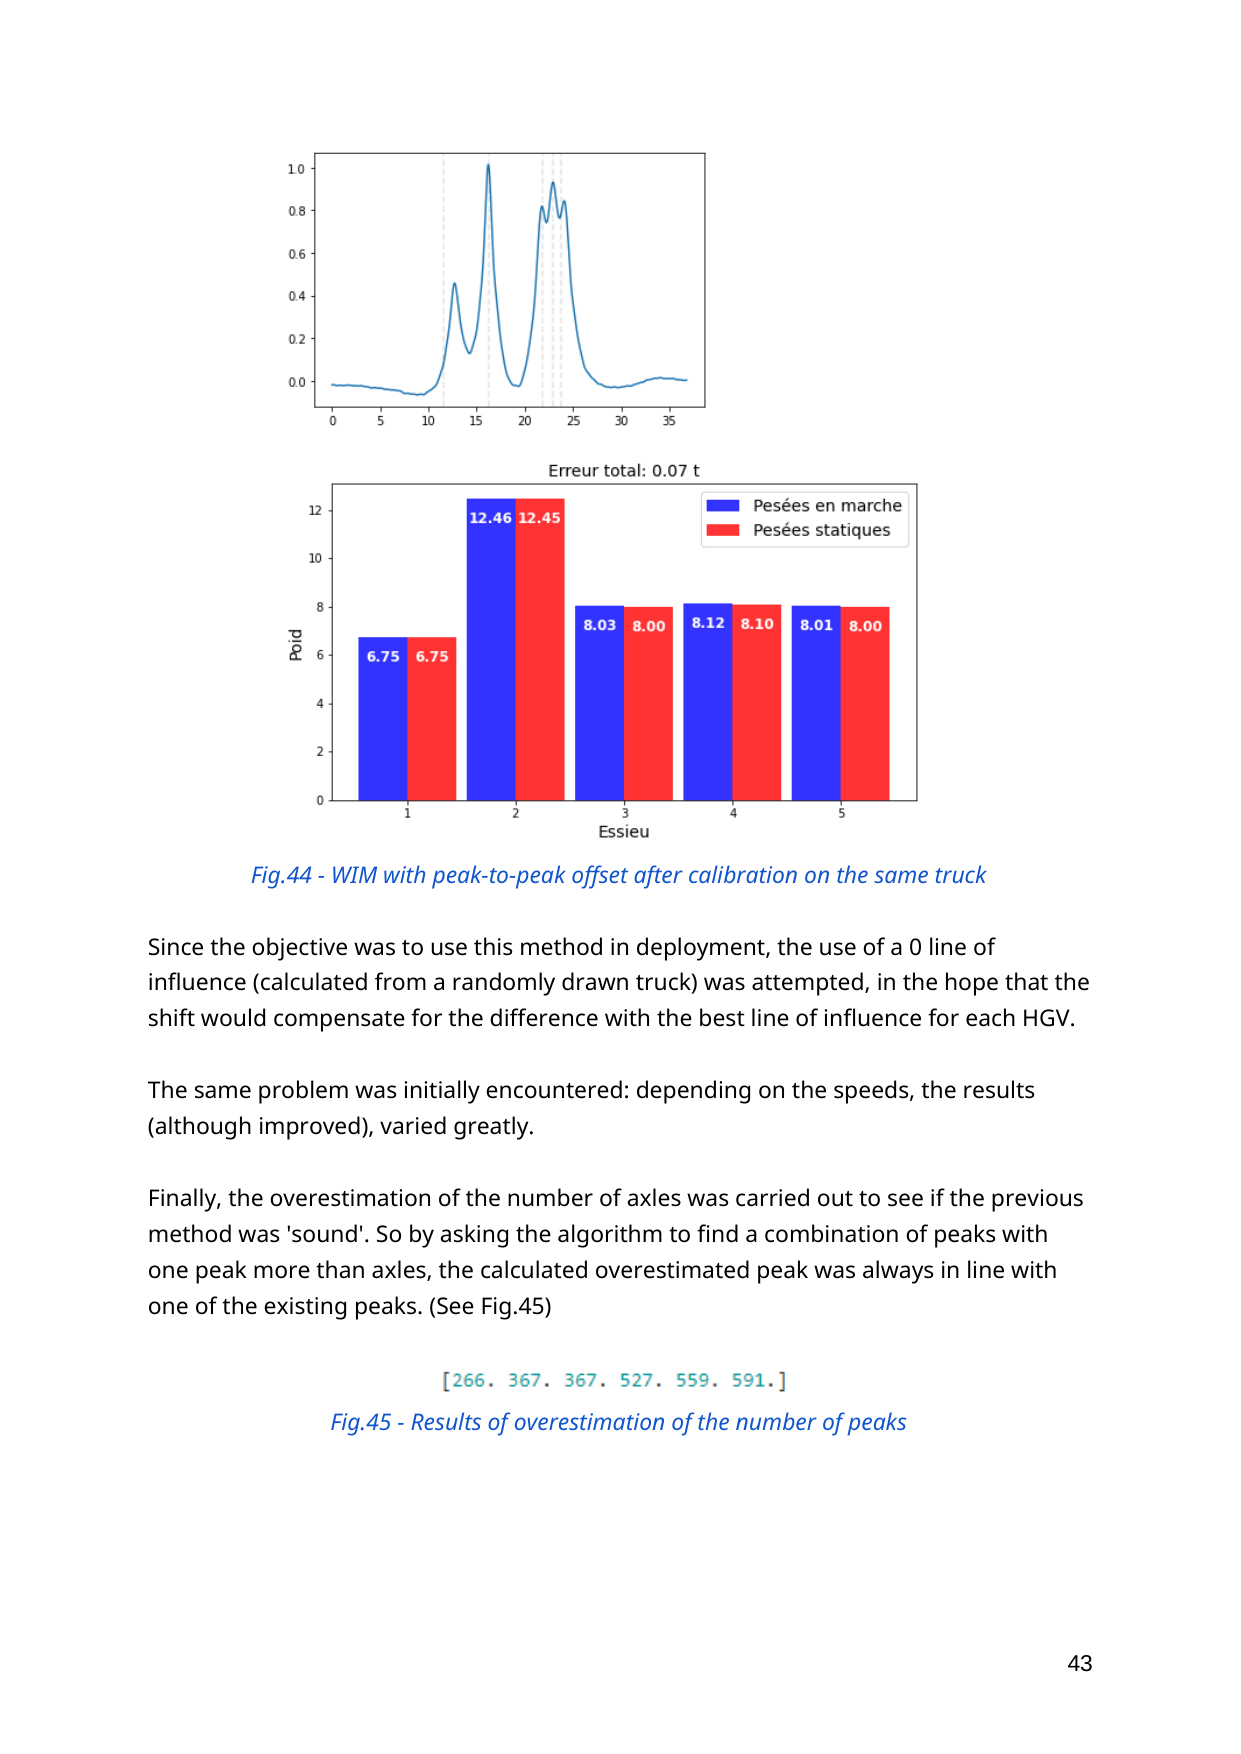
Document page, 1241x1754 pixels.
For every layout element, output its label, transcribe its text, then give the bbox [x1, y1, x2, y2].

picture [431, 1361, 810, 1403]
picture [284, 147, 956, 855]
text The same problem was initially encountered: depending on the speeds, the results (although improved), varied greatly. [148, 1074, 1093, 1141]
text Fig.44 - WIM with peak-to-peak offset after calibration on the same truck [148, 858, 1093, 890]
text Since the objective was to use this method in deployment, the use of a 0 line of influence (calculated from a randomly drawn truck) was attempted, in the hope that the shift would compensate for the difference with the best line of influence for each HGV. [148, 930, 1093, 1033]
text Fig.45 - Results of overestimation of the number of peaks [148, 1406, 1093, 1437]
text Finally, the overestimation of the number of axles was carried out to see if the previous method was 'sound'. So by asking the algorithm to find a combination of peaks with one peak more than axles, the calculated overestimated peak was always in line with one of the existing peaks. (See Fig.45) [148, 1182, 1093, 1321]
